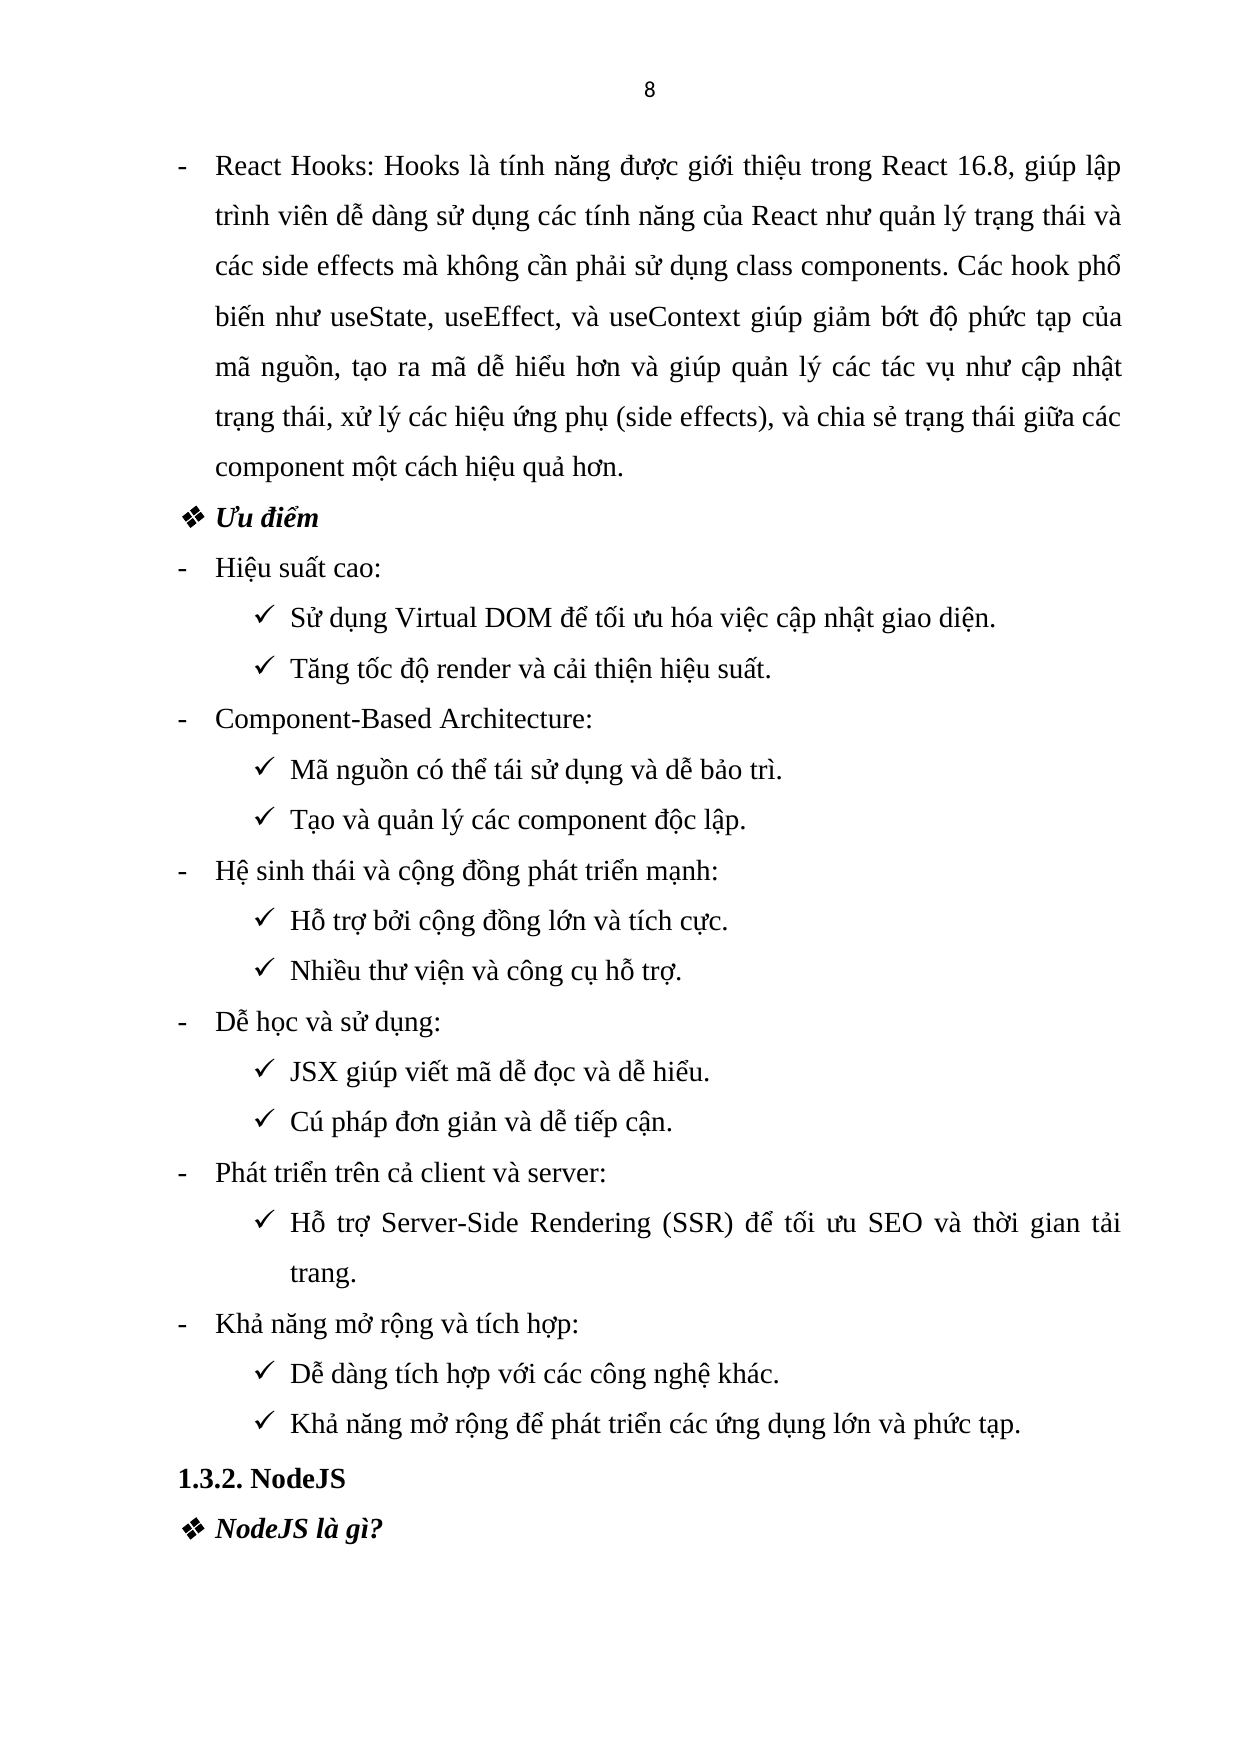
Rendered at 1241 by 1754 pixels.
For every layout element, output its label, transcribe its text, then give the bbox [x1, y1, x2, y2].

list Component-Based Architecture: [177, 701, 1122, 735]
list NodeJS là gì? [177, 1512, 1122, 1545]
list Cú pháp đơn giản và dễ tiếp cận. [252, 1104, 1122, 1138]
list Hiệu suất cao: [177, 550, 1122, 584]
list Dễ học và sử dụng: [177, 1004, 1122, 1037]
list Dễ dàng tích hợp với các công nghệ khác. [252, 1356, 1122, 1390]
list Hỗ trợ bởi cộng đồng lớn và tích cực. [252, 903, 1122, 937]
list Sử dụng Virtual DOM để tối ưu hóa việc cập nhật giao diện. [252, 601, 1122, 634]
list Hỗ trợ Server-Side Rendering (SSR) để tối ưu SEO và thời gian tải trang. [252, 1205, 1122, 1289]
list Hệ sinh thái và cộng đồng phát triển mạnh: [177, 853, 1122, 886]
list React Hooks: Hooks là tính năng được giới thiệu trong React 16.8, giúp lập trình viên dễ dàng sử dụng các tính năng của React như quản lý trạng thái và các side effects mà không cần phải sử dụng class components. Các hook phổ biến như useState, useEffect, và useContext giúp giảm bớt độ phức tạp của mã nguồn, tạo ra mã dễ hiểu hơn và giúp quản lý các tác vụ như cập nhật trạng thái, xử lý các hiệu ứng phụ (side effects), và chia sẻ trạng thái giữa các component một cách hiệu quả hơn. [177, 148, 1122, 483]
list Mã nguồn có thể tái sử dụng và dễ bảo trì. [252, 752, 1122, 785]
list Ưu điểm [177, 500, 1122, 533]
list Khả năng mở rộng và tích hợp: [177, 1306, 1122, 1339]
list Khả năng mở rộng để phát triển các ứng dụng lớn và phức tạp. [252, 1407, 1122, 1440]
list Tăng tốc độ render và cải thiện hiệu suất. [252, 651, 1122, 685]
subtitle 1.3.2. NodeJS [177, 1461, 1122, 1495]
list JSX giúp viết mã dễ đọc và dễ hiểu. [252, 1054, 1122, 1088]
list Nhiều thư viện và công cụ hỗ trợ. [252, 953, 1122, 987]
list Phát triển trên cả client và server: [177, 1155, 1122, 1188]
list Tạo và quản lý các component độc lập. [252, 802, 1122, 836]
